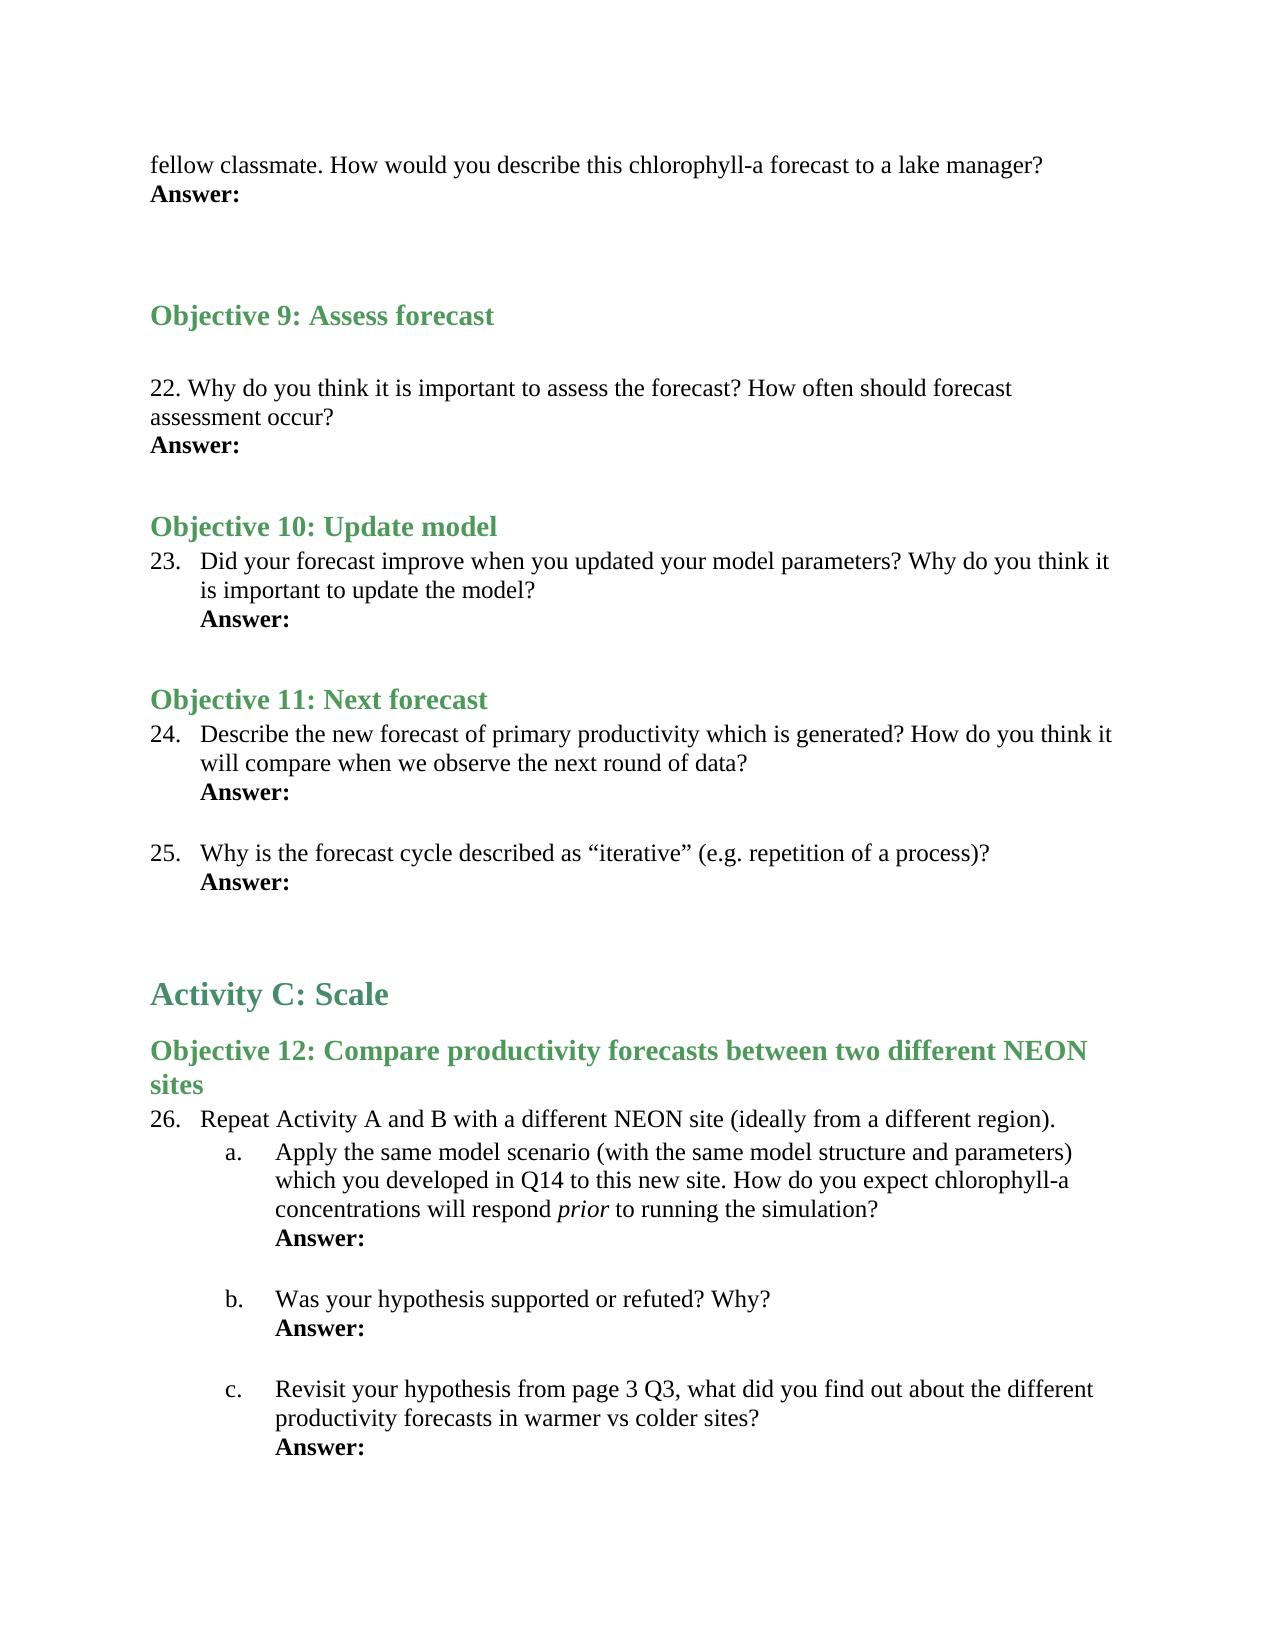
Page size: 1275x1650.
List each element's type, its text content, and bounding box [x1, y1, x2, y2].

list Apply the same model scenario (with the same model structure and parameters) which you developed in Q14 to this new site. How do you expect chlorophyll-a concentrations will respond prior to running the simulation? Answer: [225, 1137, 1125, 1281]
list Describe the new forecast of primary productivity which is generated? How do you think it will compare when we observe the next round of data? Answer: [150, 719, 1125, 834]
subtitle Objective 9: Assess forecast [150, 298, 1125, 332]
text 22. Why do you think it is important to assess the forecast? How often should forecast assessment occur? Answer: [150, 344, 1125, 488]
list Was your hypothesis supported or refuted? Why? Answer: [225, 1284, 1125, 1371]
subtitle Objective 10: Update model [150, 509, 1125, 542]
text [150, 150, 1125, 207]
list Repeat Activity A and B with a different NEON site (ideally from a different region). [150, 1104, 1125, 1133]
list Why is the forecast cycle described as “iterative” (e.g. repetition of a process)? Answer: [150, 838, 1125, 924]
subtitle Objective 11: Next forecast [150, 682, 1125, 716]
subtitle Objective 12: Compare productivity forecasts between two different NEON sites [150, 1033, 1125, 1101]
subtitle Activity C: Scale [150, 974, 1125, 1013]
list Did your forecast improve when you updated your model parameters? Why do you think it is important to update the model? Answer: [150, 546, 1125, 661]
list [225, 1374, 1125, 1461]
